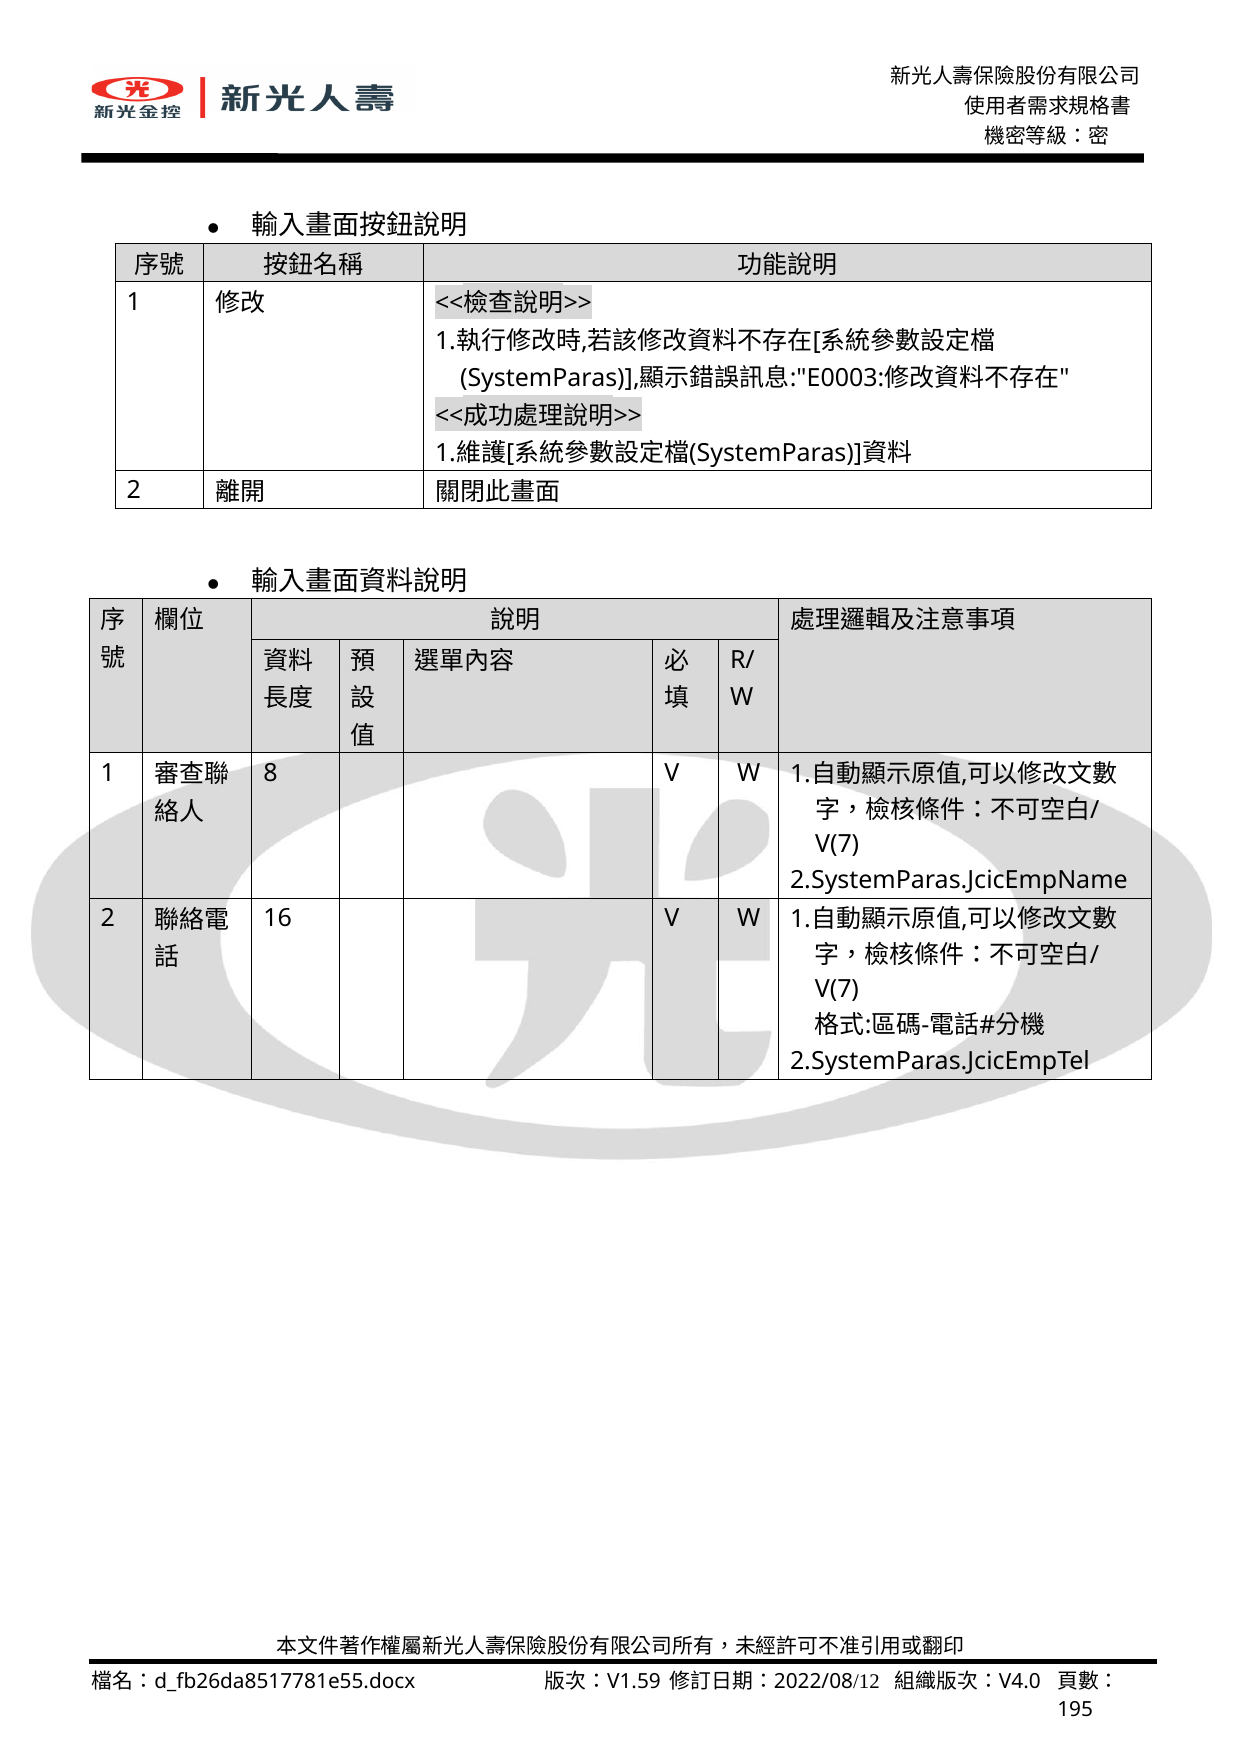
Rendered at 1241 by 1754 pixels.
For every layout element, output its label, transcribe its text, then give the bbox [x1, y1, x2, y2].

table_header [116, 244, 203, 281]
list 輸入畫面資料說明 [207, 559, 1152, 598]
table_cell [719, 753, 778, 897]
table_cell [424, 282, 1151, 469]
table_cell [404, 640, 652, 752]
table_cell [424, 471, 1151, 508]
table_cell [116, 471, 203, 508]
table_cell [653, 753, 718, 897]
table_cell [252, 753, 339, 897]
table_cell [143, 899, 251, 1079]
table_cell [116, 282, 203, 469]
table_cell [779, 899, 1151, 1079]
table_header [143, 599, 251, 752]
list 輸入畫面按鈕說明 [207, 203, 1152, 242]
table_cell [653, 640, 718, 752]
picture [25, 713, 1215, 1166]
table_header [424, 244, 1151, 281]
picture [91, 61, 417, 118]
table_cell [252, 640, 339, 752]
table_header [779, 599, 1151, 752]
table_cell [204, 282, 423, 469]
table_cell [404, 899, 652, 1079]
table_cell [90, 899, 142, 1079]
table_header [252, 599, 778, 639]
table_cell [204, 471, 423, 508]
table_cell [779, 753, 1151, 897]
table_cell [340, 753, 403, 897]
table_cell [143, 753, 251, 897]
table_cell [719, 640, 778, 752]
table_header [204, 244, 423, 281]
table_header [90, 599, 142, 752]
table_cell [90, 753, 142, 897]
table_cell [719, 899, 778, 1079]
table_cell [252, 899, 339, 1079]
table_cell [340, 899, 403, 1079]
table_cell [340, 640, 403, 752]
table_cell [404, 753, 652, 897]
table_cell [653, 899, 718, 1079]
